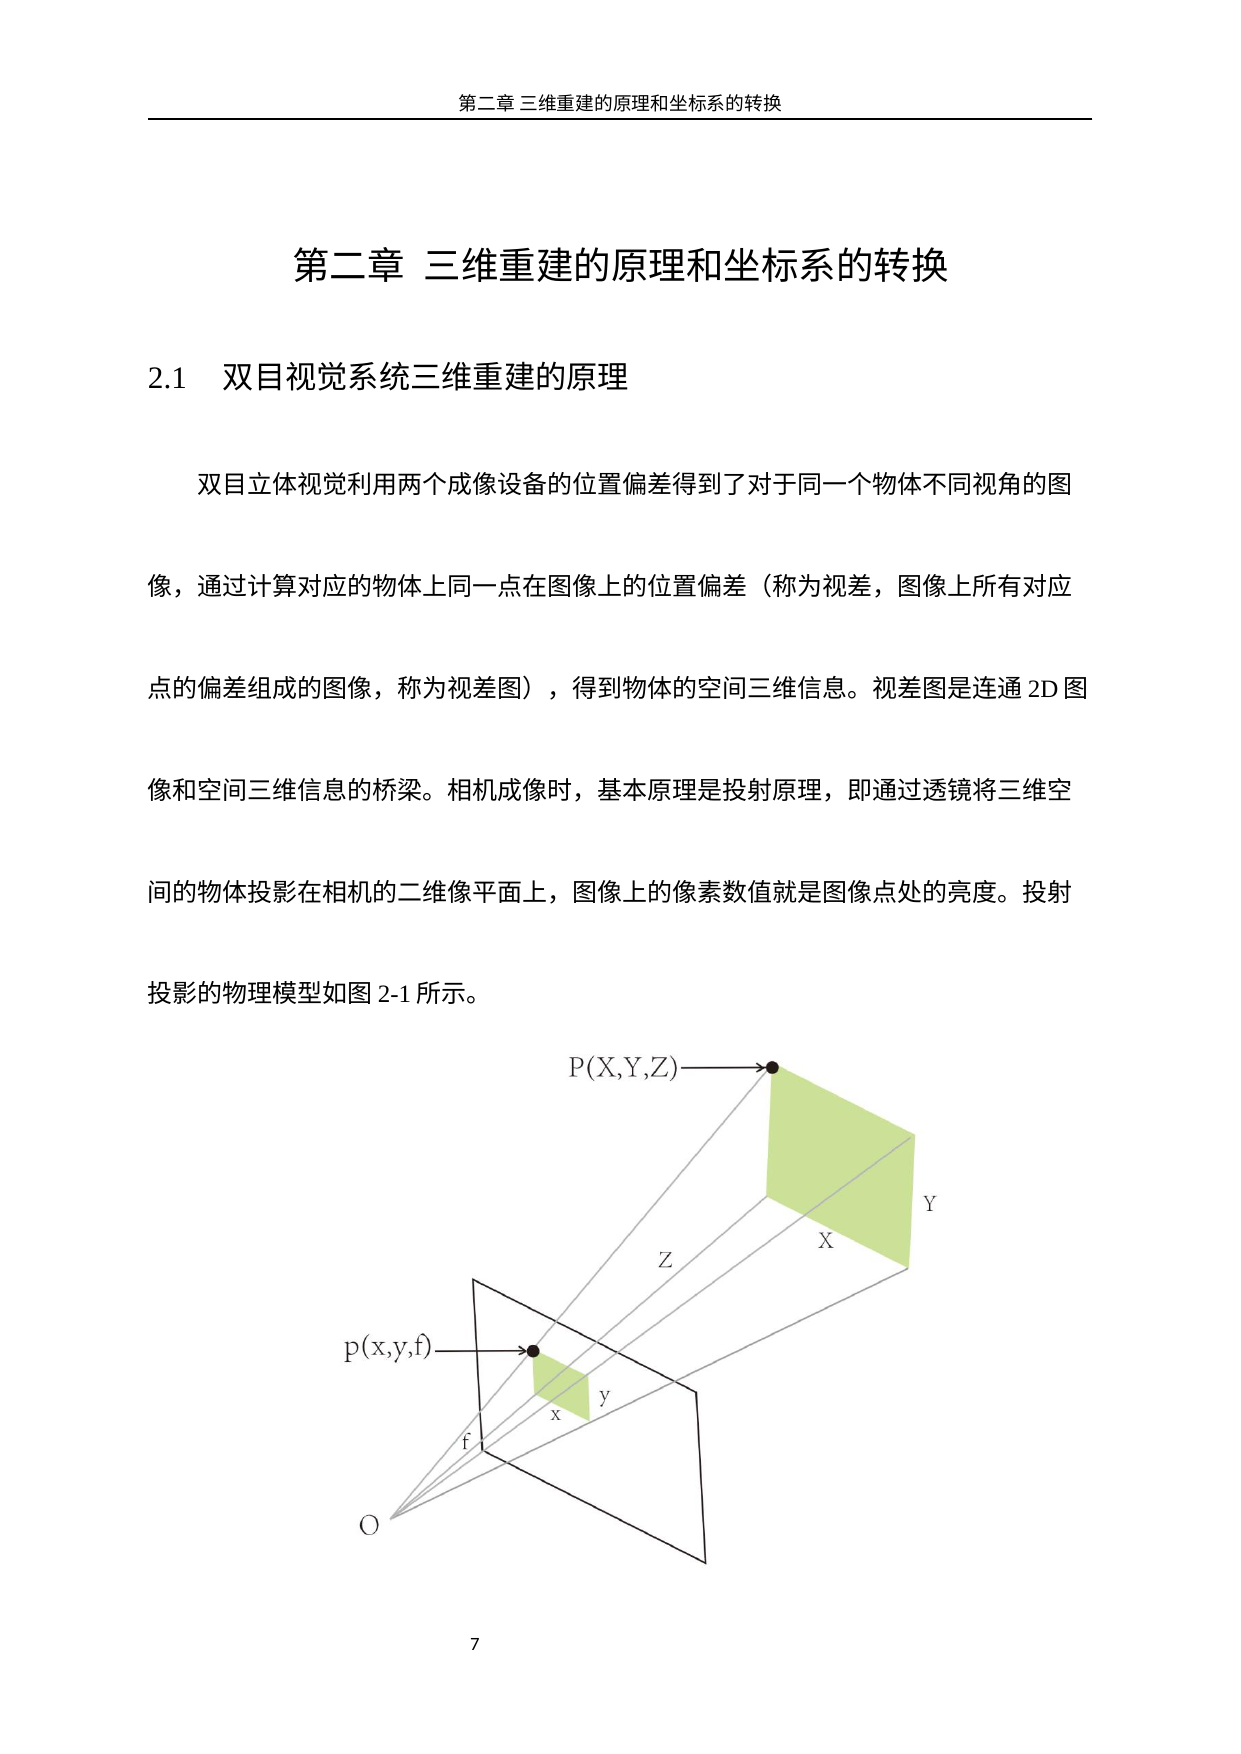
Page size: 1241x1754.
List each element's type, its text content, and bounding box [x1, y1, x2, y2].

text 双目立体视觉利用两个成像设备的位置偏差得到了对于同一个物体不同视角的图像，通过计算对应的物体上同一点在图像上的位置偏差（称为视差，图像上所有对应点的偏差组成的图像，称为视差图），得到物体的空间三维信息。视差图是连通2D图像和空间三维信息的桥梁。相机成像时，基本原理是投射原理，即通过透镜将三维空间的物体投影在相机的二维像平面上，图像上的像素数值就是图像点处的亮度。投射投影的物理模型如图2-1所示。 [148, 449, 1092, 1026]
picture [335, 1044, 949, 1573]
subtitle 三维重建的原理和坐标系的转换 [148, 229, 1092, 297]
subtitle 双目视觉系统三维重建的原理 [148, 341, 1092, 409]
